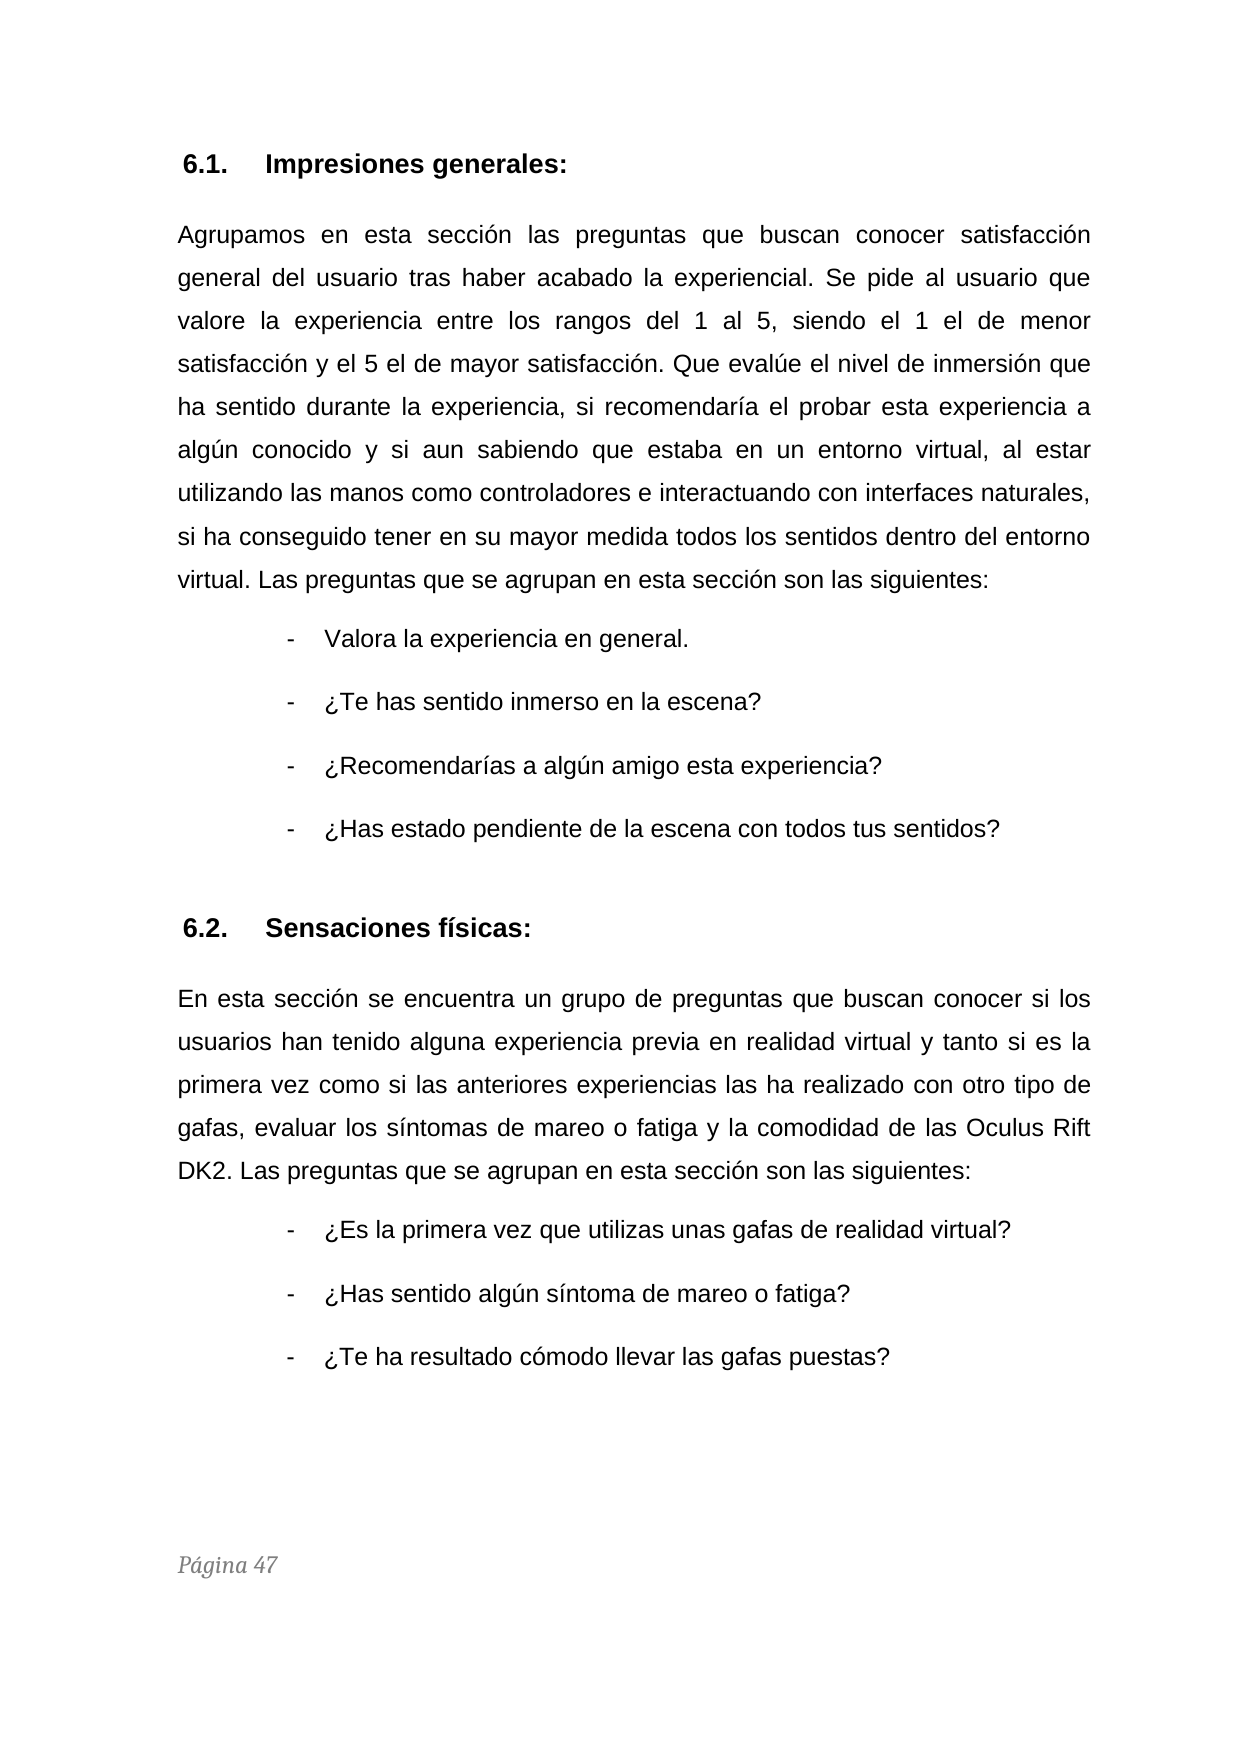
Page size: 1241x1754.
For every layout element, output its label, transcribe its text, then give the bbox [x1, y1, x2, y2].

text Agrupamos en esta sección las preguntas que buscan conocer satisfacción general del usuario tras haber acabado la experiencial. Se pide al usuario que valore la experiencia entre los rangos del 1 al 5, siendo el 1 el de menor satisfacción y el 5 el de mayor satisfacción. Que evalúe el nivel de inmersión que ha sentido durante la experiencia, si recomendaría el probar esta experiencia a algún conocido y si aun sabiendo que estaba en un entorno virtual, al estar utilizando las manos como controladores e interactuando con interfaces naturales, si ha conseguido tener en su mayor medida todos los sentidos dentro del entorno virtual. Las preguntas que se agrupan en esta sección son las siguientes: [177, 219, 1092, 593]
subtitle Impresiones generales: [183, 148, 1092, 179]
list ¿Recomendarías a algún amigo esta experiencia? [287, 747, 1092, 781]
list ¿Te has sentido inmerso en la escena? [287, 684, 1092, 718]
list ¿Es la primera vez que utilizas unas gafas de realidad virtual? [287, 1212, 1092, 1246]
list ¿Te ha resultado cómodo llevar las gafas puestas? [286, 1339, 1092, 1373]
list Valora la experiencia en general. [287, 620, 1092, 654]
text En esta sección se encuentra un grupo de preguntas que buscan conocer si los usuarios han tenido alguna experiencia previa en realidad virtual y tanto si es la primera vez como si las anteriores experiencias las ha realizado con otro tipo de gafas, evaluar los síntomas de mareo o fatiga y la comodidad de las Oculus Rift DK2. Las preguntas que se agrupan en esta sección son las siguientes: [177, 984, 1092, 1185]
list ¿Has sentido algún síntoma de mareo o fatiga? [287, 1275, 1092, 1309]
subtitle Sensaciones físicas: [183, 912, 1092, 943]
list ¿Has estado pendiente de la escena con todos tus sentidos? [287, 811, 1092, 845]
